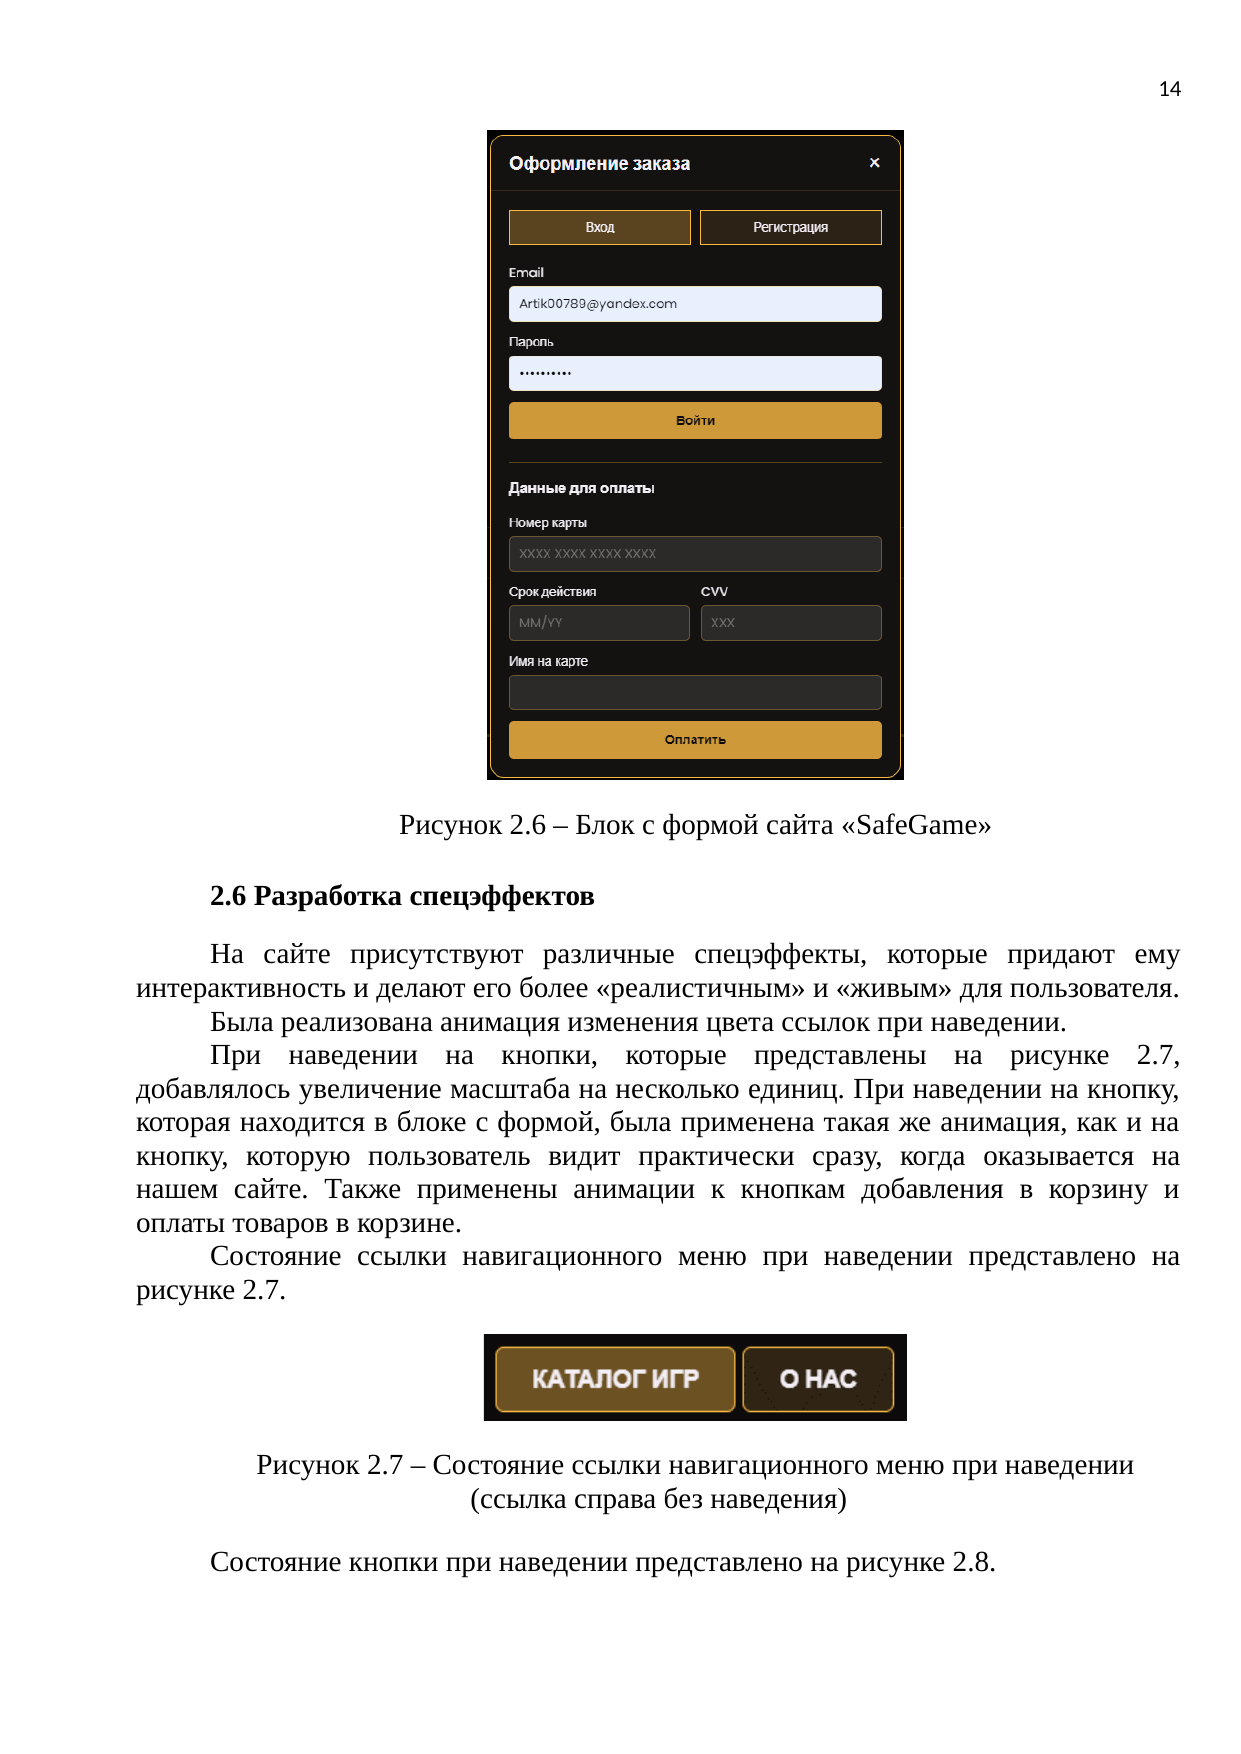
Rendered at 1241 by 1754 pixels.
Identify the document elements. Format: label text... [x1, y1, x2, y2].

text Состояние ссылки навигационного меню при наведении представлено на рисунке 2.7. [136, 1238, 1181, 1306]
text При наведении на кнопки, которые представлены на рисунке 2.7, добавлялось увеличение масштаба на несколько единиц. При наведении на кнопку, которая находится в блоке с формой, была применена такая же анимация, как и на кнопку, которую пользователь видит практически сразу, когда оказывается на нашем сайте. Также применены анимации к кнопкам добавления в корзину и оплаты товаров в корзине. [136, 1037, 1181, 1238]
picture [487, 130, 904, 780]
text Была реализована анимация изменения цвета ссылок при наведении. [136, 1004, 1181, 1037]
subtitle 2.6 Разработка спецэффектов [136, 878, 1181, 912]
text На сайте присутствуют различные спецэффекты, которые придают ему интерактивность и делают его более «реалистичным» и «живым» для пользователя. [136, 937, 1181, 1004]
text Рисунок 2.7 – Состояние ссылки навигационного меню при наведении (ссылка справа без наведения) [136, 1447, 1181, 1514]
text Состояние кнопки при наведении представлено на рисунке 2.8. [136, 1544, 1181, 1577]
picture [483, 1334, 907, 1421]
text Рисунок 2.6 – Блок с формой сайта «SafeGame» [136, 807, 1181, 841]
